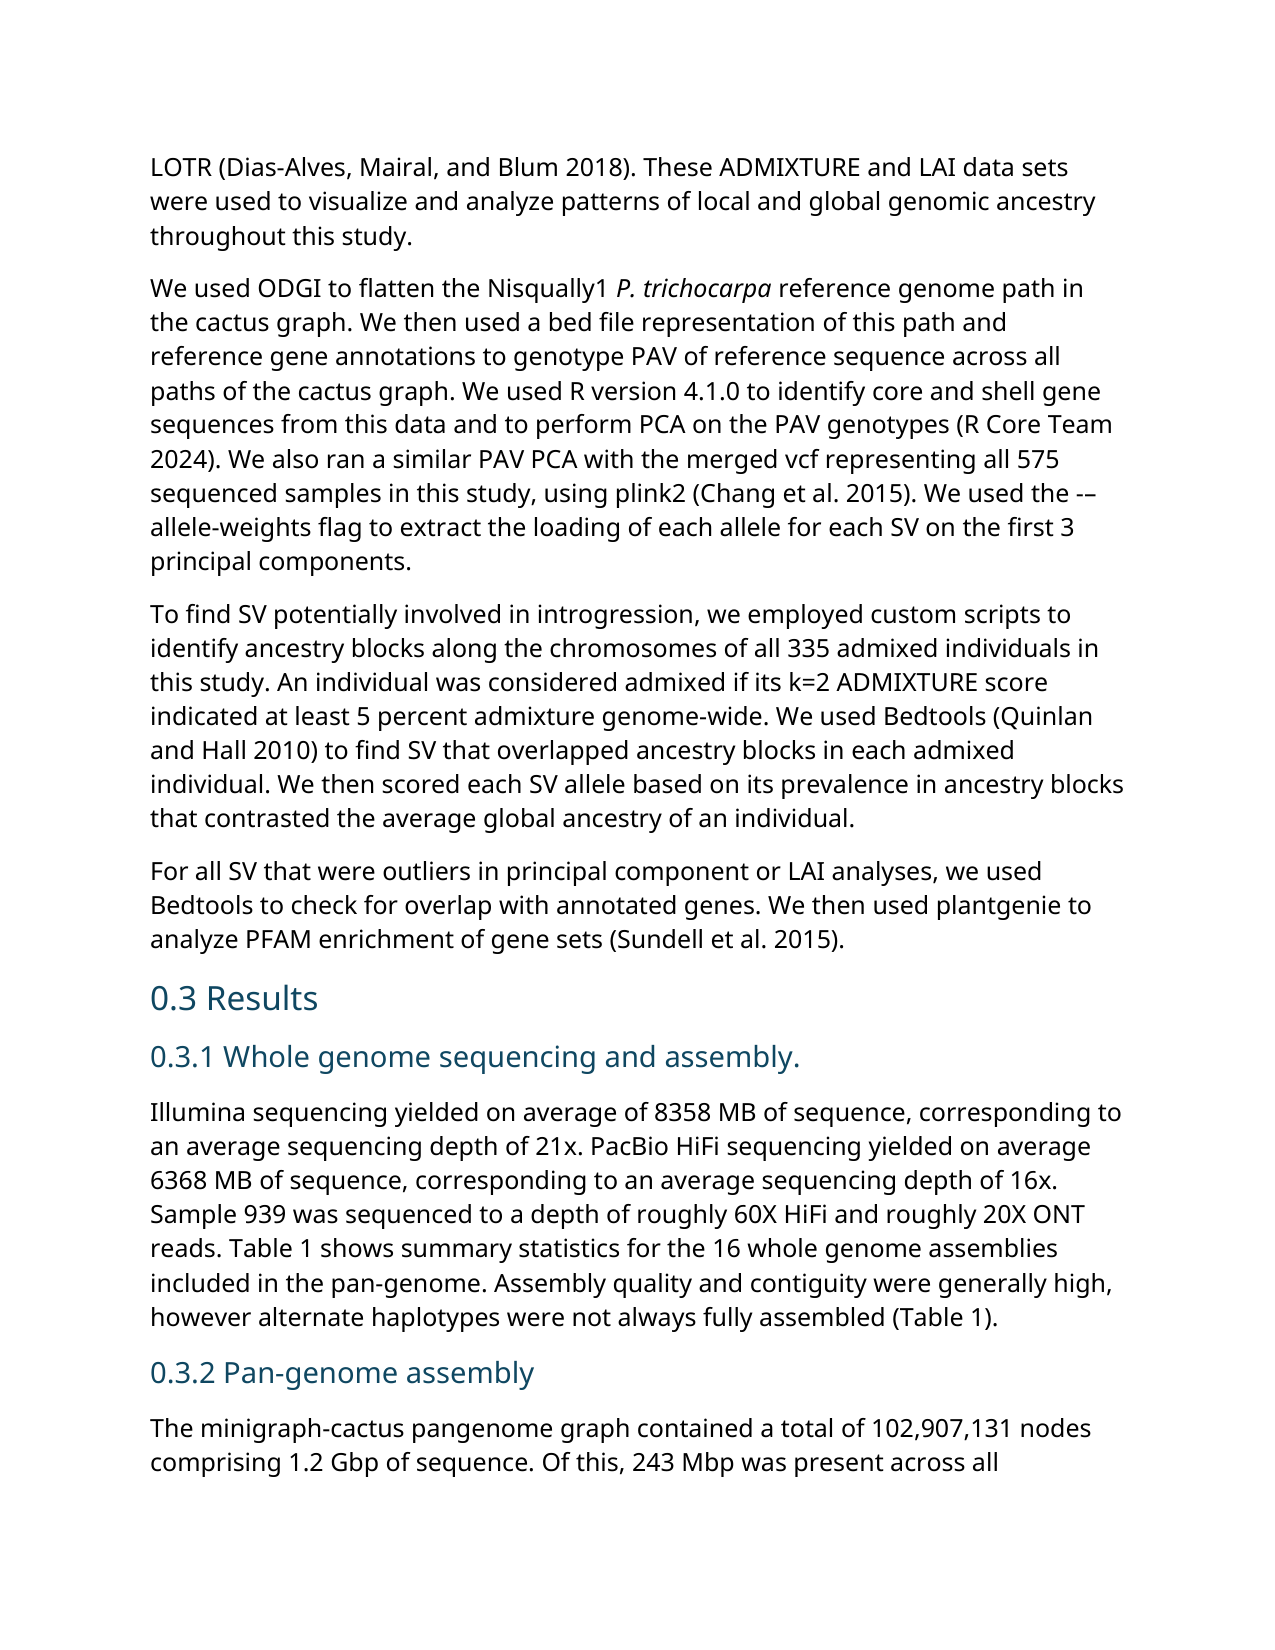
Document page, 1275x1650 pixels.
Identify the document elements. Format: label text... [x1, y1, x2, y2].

subtitle 0.3.1 Whole genome sequencing and assembly. [150, 1036, 1125, 1076]
text Illumina sequencing yielded on average of 8358 MB of sequence, corresponding to an average sequencing depth of 21x. PacBio HiFi sequencing yielded on average 6368 MB of sequence, corresponding to an average sequencing depth of 16x. Sample 939 was sequenced to a depth of roughly 60X HiFi and roughly 20X ONT reads. Table 1 shows summary statistics for the 16 whole genome assemblies included in the pan-genome. Assembly quality and contiguity were generally high, however alternate haplotypes were not always fully assembled (Table 1). [150, 1095, 1125, 1333]
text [150, 150, 1125, 252]
text We used ODGI to flatten the Nisqually1 P. trichocarpa reference genome path in the cactus graph. We then used a bed file representation of this path and reference gene annotations to genotype PAV of reference sequence across all paths of the cactus graph. We used R version 4.1.0 to identify core and shell gene sequences from this data and to perform PCA on the PAV genotypes (R Core Team 2024). We also ran a similar PAV PCA with the merged vcf representing all 575 sequenced samples in this study, using plink2 (Chang et al. 2015). We used the -–allele-weights flag to extract the loading of each allele for each SV on the first 3 principal components. [150, 271, 1125, 577]
subtitle 0.3 Results [150, 974, 1125, 1020]
subtitle 0.3.2 Pan-genome assembly [150, 1352, 1125, 1392]
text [150, 1411, 1125, 1479]
text For all SV that were outliers in principal component or LAI analyses, we used Bedtools to check for overlap with annotated genes. We then used plantgenie to analyze PFAM enrichment of gene sets (Sundell et al. 2015). [150, 853, 1125, 956]
text To find SV potentially involved in introgression, we employed custom scripts to identify ancestry blocks along the chromosomes of all 335 admixed individuals in this study. An individual was considered admixed if its k=2 ADMIXTURE score indicated at least 5 percent admixture genome-wide. We used Bedtools (Quinlan and Hall 2010) to find SV that overlapped ancestry blocks in each admixed individual. We then scored each SV allele based on its prevalence in ancestry blocks that contrasted the average global ancestry of an individual. [150, 596, 1125, 835]
